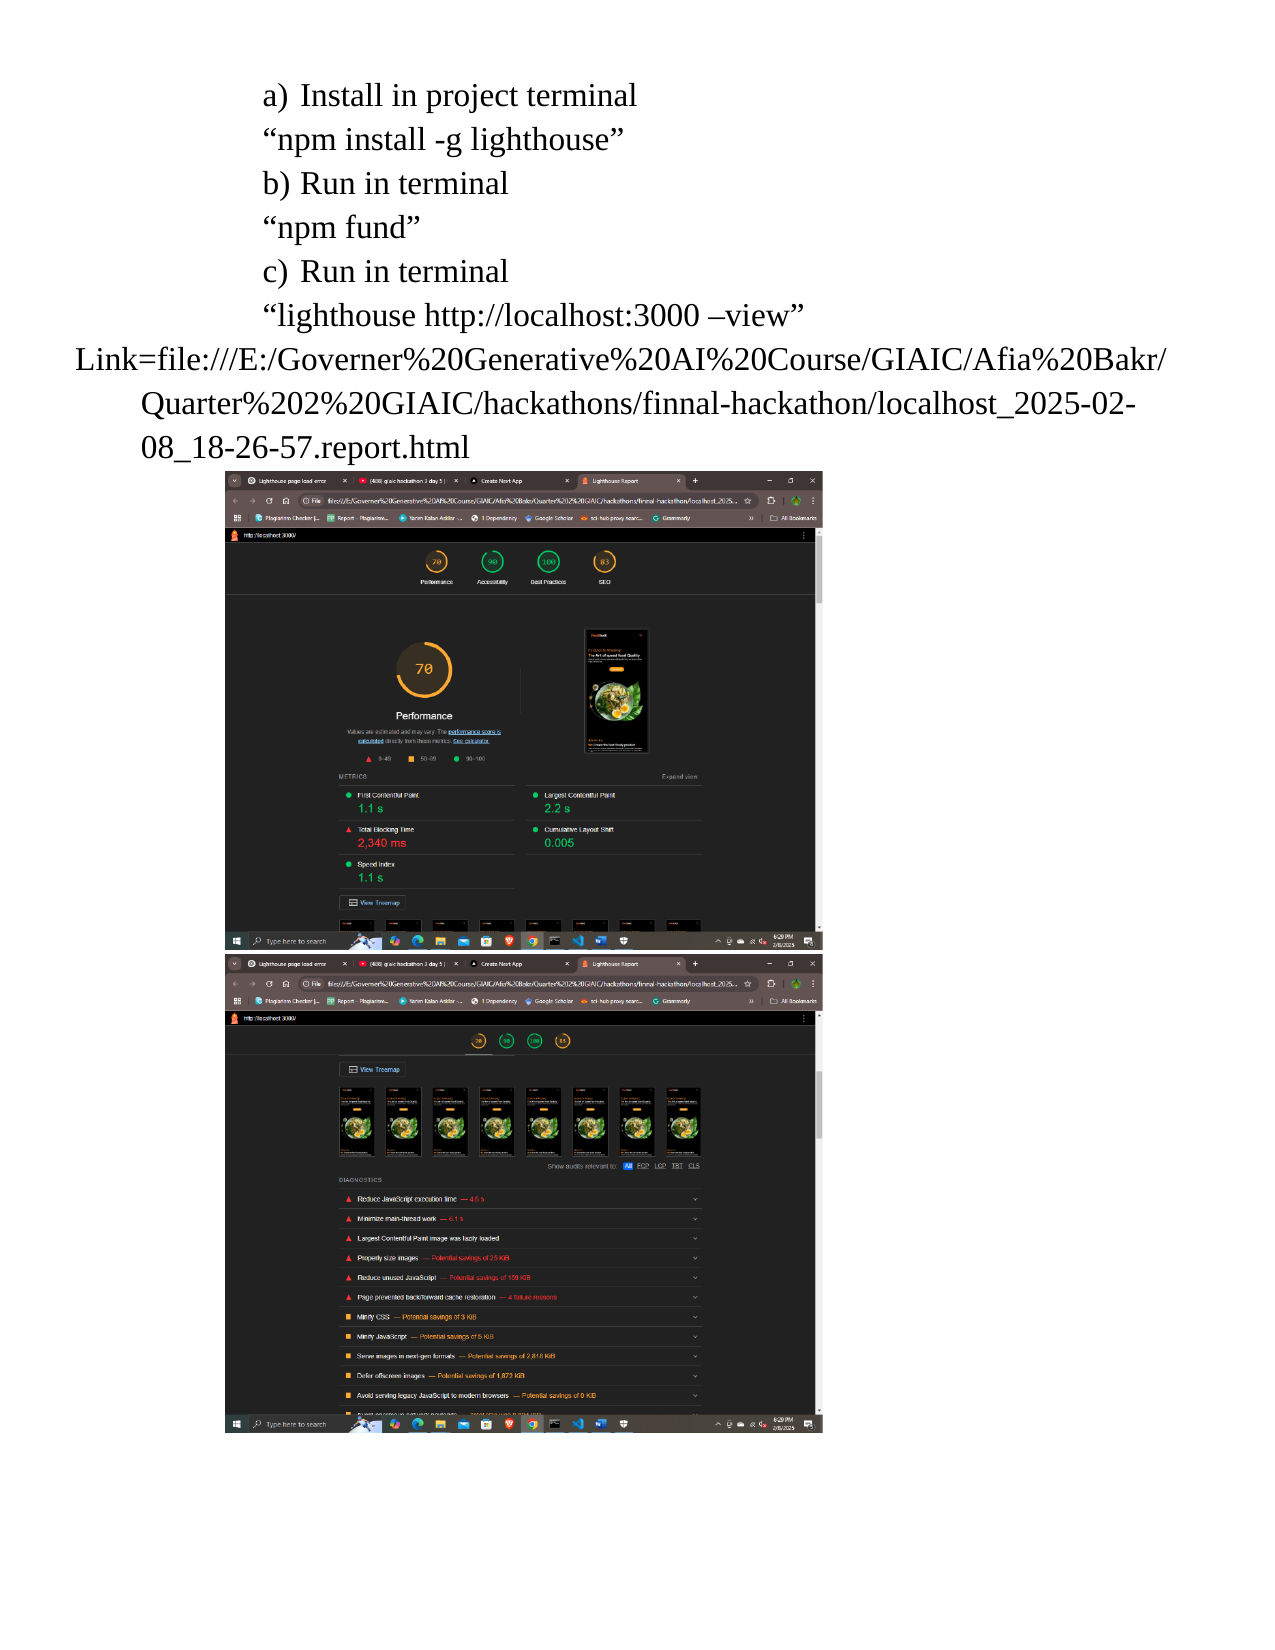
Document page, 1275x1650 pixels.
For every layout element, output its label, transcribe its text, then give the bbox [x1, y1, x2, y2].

list “npm install -g lighthouse” [225, 119, 1200, 157]
list “lighthouse http://localhost:3000 –view” [225, 295, 1200, 334]
picture [225, 471, 823, 950]
picture [225, 954, 823, 1433]
list Run in terminal [262, 163, 1200, 201]
list Install in project terminal [262, 75, 1200, 113]
list Link=file:///E:/Governer%20Generative%20AI%20Course/GIAIC/Afia%20Bakr/Quarter%202%20GIAIC/hackathons/finnal-hackathon/localhost_2025-02-08_18-26-57.report.html [75, 339, 1200, 466]
list Run in terminal [262, 251, 1200, 289]
list “npm fund” [225, 207, 1200, 246]
